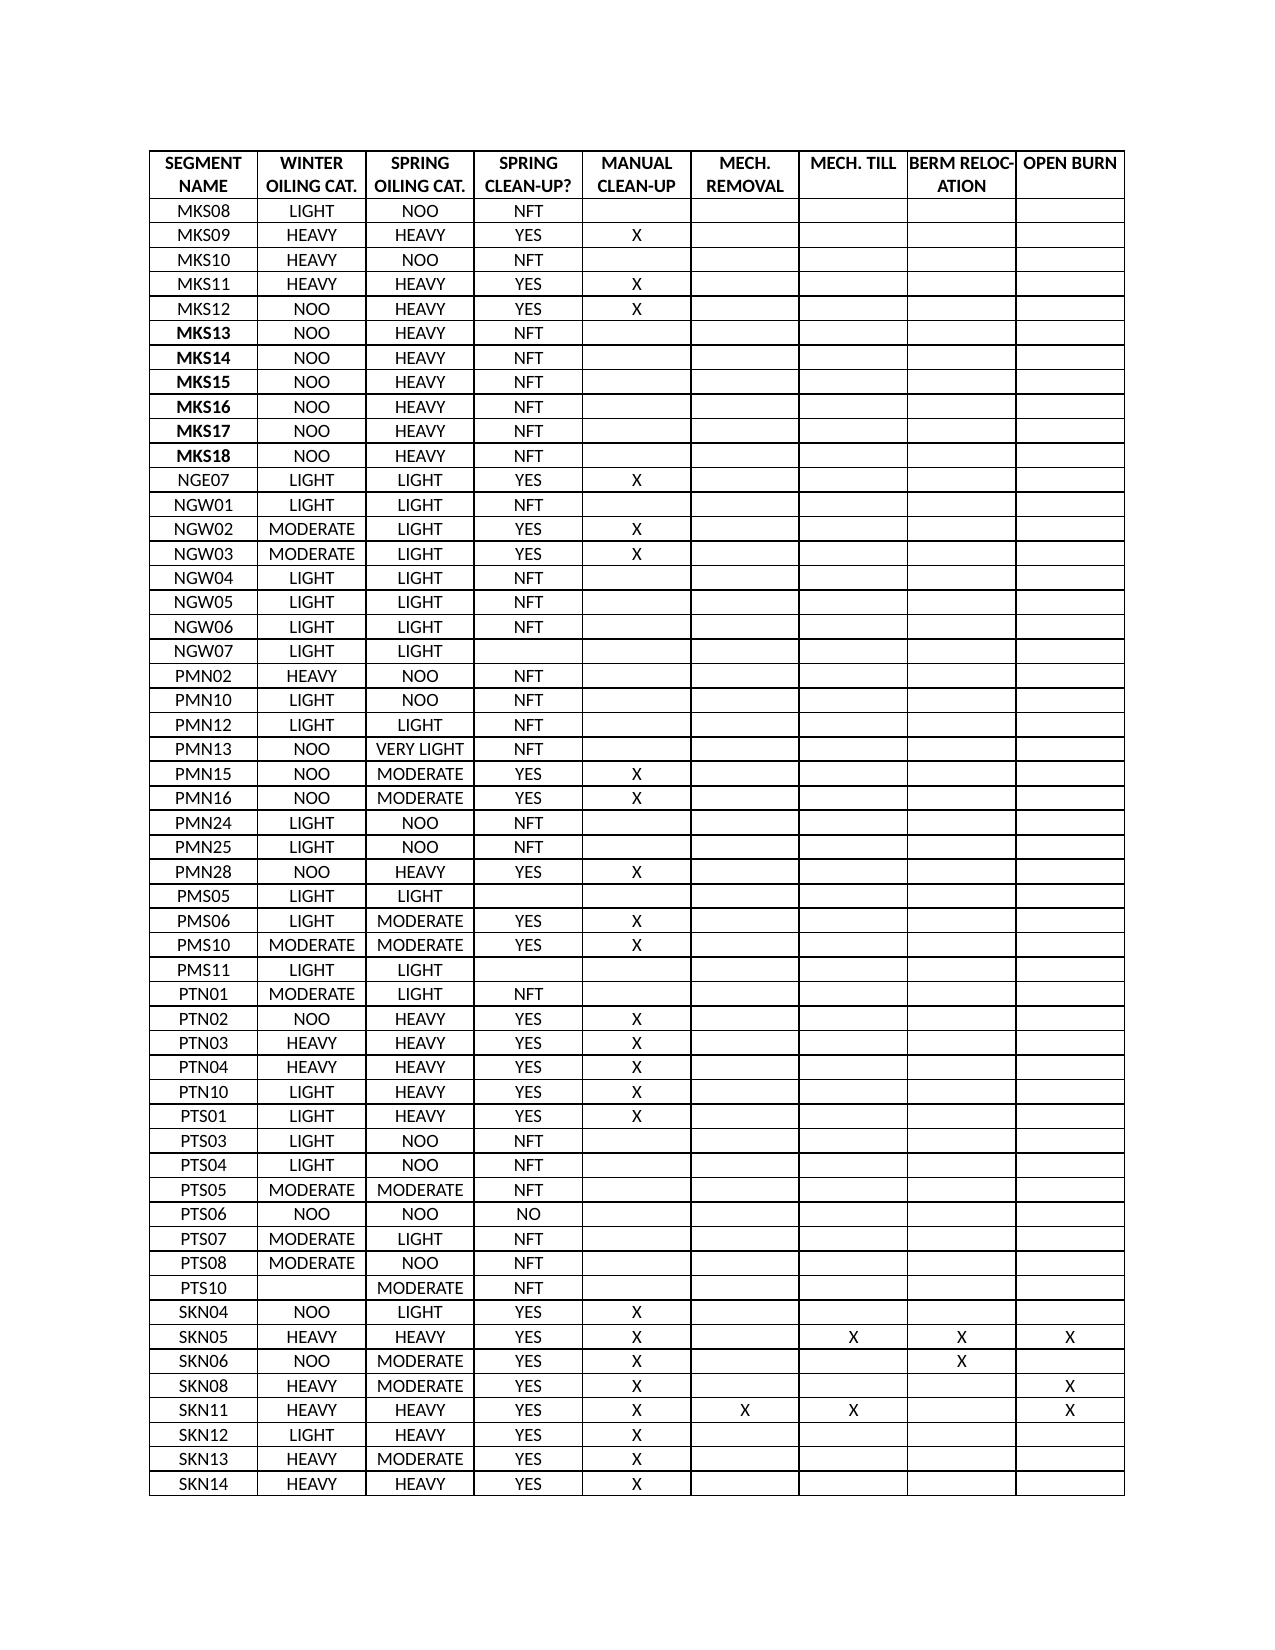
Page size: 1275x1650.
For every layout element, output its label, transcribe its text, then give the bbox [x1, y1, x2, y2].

table_cell X [583, 1374, 690, 1397]
table_cell [1017, 860, 1124, 883]
table_cell [800, 1080, 907, 1103]
table_cell [583, 982, 690, 1005]
table_header MECH. TILL [800, 152, 907, 197]
table_cell LIGHT [258, 836, 365, 858]
table_cell NFT [475, 1154, 582, 1177]
table_cell [1017, 836, 1124, 858]
table_cell HEAVY [258, 1374, 365, 1397]
table_cell PTS08 [150, 1252, 257, 1274]
table_cell [692, 1154, 798, 1177]
table_cell YES [475, 1007, 582, 1030]
table_cell [800, 272, 907, 295]
table_cell [1017, 468, 1124, 491]
table_cell MODERATE [258, 1252, 365, 1274]
table_cell YES [475, 762, 582, 785]
table_cell [692, 713, 798, 736]
table_cell [692, 933, 798, 956]
table_cell [800, 689, 907, 711]
table_cell HEAVY [258, 1472, 365, 1495]
table_cell PTS10 [150, 1276, 257, 1299]
table_cell YES [475, 860, 582, 883]
table_cell MODERATE [367, 933, 473, 956]
table_cell [800, 1203, 907, 1226]
table_cell [800, 419, 907, 442]
table_cell PMN16 [150, 787, 257, 809]
table_cell [908, 885, 1015, 907]
table_cell NFT [475, 1227, 582, 1250]
table_cell NFT [475, 444, 582, 467]
table_cell NFT [475, 199, 582, 222]
table_cell YES [475, 1301, 582, 1323]
table_cell [1017, 1301, 1124, 1323]
table_cell X [583, 787, 690, 809]
table_cell MODERATE [258, 1227, 365, 1250]
table_cell [908, 982, 1015, 1005]
table_cell YES [475, 1398, 582, 1421]
table_header SPRING CLEAN-UP? [475, 152, 582, 197]
table_cell HEAVY [258, 1325, 365, 1348]
table_cell [1017, 1007, 1124, 1030]
table_cell LIGHT [258, 909, 365, 932]
table_cell LIGHT [367, 885, 473, 907]
table_cell HEAVY [367, 1472, 473, 1495]
table_cell NGW03 [150, 542, 257, 564]
table_cell [475, 885, 582, 907]
table_cell [800, 1178, 907, 1201]
table_cell YES [475, 787, 582, 809]
table_cell YES [475, 517, 582, 540]
table_cell X [800, 1398, 907, 1421]
table_cell YES [475, 1374, 582, 1397]
table_cell [800, 297, 907, 320]
table_cell [908, 1398, 1015, 1421]
table_cell MKS17 [150, 419, 257, 442]
table_cell [1017, 591, 1124, 613]
table_cell HEAVY [367, 1398, 473, 1421]
table_cell MKS08 [150, 199, 257, 222]
table_cell [800, 1252, 907, 1274]
table_cell [1017, 615, 1124, 638]
table_cell X [583, 933, 690, 956]
table_cell [692, 223, 798, 246]
table_cell [1017, 713, 1124, 736]
table_cell [583, 958, 690, 981]
table_cell X [583, 297, 690, 320]
table_cell YES [475, 542, 582, 564]
table_cell [1017, 640, 1124, 662]
table_cell LIGHT [258, 1154, 365, 1177]
table_cell X [583, 1325, 690, 1348]
table_cell HEAVY [258, 1056, 365, 1079]
table_cell [800, 591, 907, 613]
table_cell [692, 566, 798, 589]
table_cell MKS09 [150, 223, 257, 246]
table_cell [692, 1447, 798, 1470]
table_cell [1017, 762, 1124, 785]
table_cell [800, 640, 907, 662]
table_cell LIGHT [258, 493, 365, 516]
table_cell PMS11 [150, 958, 257, 981]
table_cell [1017, 444, 1124, 467]
table_cell [1017, 664, 1124, 687]
table_cell [908, 493, 1015, 516]
table_cell NOO [367, 1129, 473, 1152]
table_cell NOO [367, 1203, 473, 1226]
table_cell LIGHT [258, 1080, 365, 1103]
table_cell NFT [475, 811, 582, 834]
table_cell [692, 689, 798, 711]
table_cell HEAVY [258, 248, 365, 271]
table_cell [692, 1276, 798, 1299]
table_cell [800, 542, 907, 564]
table_cell NOO [258, 1203, 365, 1226]
table_cell LIGHT [258, 1129, 365, 1152]
table_cell YES [475, 1056, 582, 1079]
table_cell [692, 493, 798, 516]
table_cell [583, 1129, 690, 1152]
table_cell X [1017, 1374, 1124, 1397]
table_cell [583, 493, 690, 516]
table_cell [692, 1301, 798, 1323]
table_cell X [583, 860, 690, 883]
table_cell NFT [475, 493, 582, 516]
table_cell X [583, 223, 690, 246]
table_cell [908, 223, 1015, 246]
table_cell X [583, 762, 690, 785]
table_cell [908, 591, 1015, 613]
table_cell LIGHT [258, 468, 365, 491]
table_cell [1017, 321, 1124, 344]
table_cell [1017, 982, 1124, 1005]
table_cell [800, 321, 907, 344]
table_cell [583, 419, 690, 442]
table_cell [692, 1227, 798, 1250]
table_cell [692, 615, 798, 638]
table_cell [692, 321, 798, 344]
table_cell [692, 517, 798, 540]
table_cell [800, 885, 907, 907]
table_cell [800, 1056, 907, 1079]
table_cell [692, 762, 798, 785]
table_cell [1017, 1031, 1124, 1054]
table_cell SKN05 [150, 1325, 257, 1348]
table_cell [1017, 272, 1124, 295]
table_cell NFT [475, 346, 582, 369]
table_cell SKN08 [150, 1374, 257, 1397]
table_cell [800, 1227, 907, 1250]
table_cell [583, 1154, 690, 1177]
table_cell [1017, 1056, 1124, 1079]
table_cell [258, 1276, 365, 1299]
table_cell X [583, 1080, 690, 1103]
table_cell NFT [475, 1129, 582, 1152]
table_cell [1017, 811, 1124, 834]
table_cell LIGHT [258, 689, 365, 711]
table_cell HEAVY [367, 1007, 473, 1030]
table_cell [583, 1227, 690, 1250]
table_cell NGW04 [150, 566, 257, 589]
table_cell X [1017, 1325, 1124, 1348]
table_cell [1017, 1350, 1124, 1372]
table_cell HEAVY [258, 1031, 365, 1054]
table_cell [692, 1374, 798, 1397]
table_cell [583, 321, 690, 344]
table_cell MODERATE [367, 909, 473, 932]
table_cell VERY LIGHT [367, 738, 473, 760]
table_cell [908, 836, 1015, 858]
table_cell [583, 1276, 690, 1299]
table_cell SKN04 [150, 1301, 257, 1323]
table_cell PTS07 [150, 1227, 257, 1250]
table_cell X [583, 517, 690, 540]
table_cell [800, 1350, 907, 1372]
table_cell NOO [258, 370, 365, 393]
table_cell [908, 1301, 1015, 1323]
table_cell PMN28 [150, 860, 257, 883]
table_cell LIGHT [367, 468, 473, 491]
table_cell [692, 297, 798, 320]
table_cell YES [475, 1472, 582, 1495]
table_cell MODERATE [367, 1447, 473, 1470]
table_cell LIGHT [367, 615, 473, 638]
table_cell NOO [258, 297, 365, 320]
table_cell [1017, 885, 1124, 907]
table_cell NO [475, 1203, 582, 1226]
table_cell [1017, 738, 1124, 760]
table_cell [692, 958, 798, 981]
table_cell NGW02 [150, 517, 257, 540]
table_cell SKN11 [150, 1398, 257, 1421]
table_cell [908, 762, 1015, 785]
table_cell MKS14 [150, 346, 257, 369]
table_cell HEAVY [258, 664, 365, 687]
table_cell NOO [367, 1154, 473, 1177]
table_cell [1017, 689, 1124, 711]
table_cell [692, 468, 798, 491]
table_cell SKN12 [150, 1423, 257, 1446]
table_cell MKS15 [150, 370, 257, 393]
table_cell [1017, 517, 1124, 540]
table_cell [583, 346, 690, 369]
table_cell [908, 1129, 1015, 1152]
table_cell [475, 958, 582, 981]
table_cell NOO [367, 664, 473, 687]
table_cell [583, 1178, 690, 1201]
table_cell [1017, 1252, 1124, 1274]
table_cell X [583, 272, 690, 295]
table_cell HEAVY [367, 1423, 473, 1446]
table_cell [692, 542, 798, 564]
table_cell PTS06 [150, 1203, 257, 1226]
table_cell [908, 566, 1015, 589]
table_cell [908, 248, 1015, 271]
table_cell NOO [367, 811, 473, 834]
table_cell NFT [475, 248, 582, 271]
table_cell HEAVY [367, 346, 473, 369]
table_cell [908, 1178, 1015, 1201]
table_cell YES [475, 1350, 582, 1372]
table_cell [475, 640, 582, 662]
table_cell [800, 566, 907, 589]
table_cell NOO [258, 395, 365, 418]
table_cell [1017, 1472, 1124, 1495]
table_cell MODERATE [258, 542, 365, 564]
table_cell [692, 444, 798, 467]
table_cell [583, 395, 690, 418]
table_cell HEAVY [367, 370, 473, 393]
table_cell LIGHT [258, 640, 365, 662]
table_cell NFT [475, 321, 582, 344]
table_cell [583, 811, 690, 834]
table_cell X [583, 1031, 690, 1054]
table_cell [1017, 493, 1124, 516]
table_header MECH. REMOVAL [692, 152, 798, 197]
table_cell [908, 1423, 1015, 1446]
table_cell NOO [258, 444, 365, 467]
table_cell NFT [475, 615, 582, 638]
table_cell MKS18 [150, 444, 257, 467]
table_header BERM RELOC-ATION [908, 152, 1015, 197]
table_cell [800, 713, 907, 736]
table_cell [692, 419, 798, 442]
table_cell HEAVY [367, 444, 473, 467]
table_cell MODERATE [367, 1350, 473, 1372]
table_cell X [800, 1325, 907, 1348]
table_cell [800, 346, 907, 369]
table_cell NOO [258, 1350, 365, 1372]
table_cell HEAVY [367, 223, 473, 246]
table_cell [692, 1007, 798, 1030]
table_cell [583, 199, 690, 222]
table_cell [583, 640, 690, 662]
table_cell [583, 1252, 690, 1274]
table_cell NOO [367, 836, 473, 858]
table_cell [1017, 542, 1124, 564]
table_cell YES [475, 468, 582, 491]
table_cell [1017, 787, 1124, 809]
table_cell LIGHT [367, 542, 473, 564]
table_cell MODERATE [258, 933, 365, 956]
table_cell PTN01 [150, 982, 257, 1005]
table_cell NOO [367, 689, 473, 711]
table_cell [692, 1031, 798, 1054]
table_cell HEAVY [367, 1056, 473, 1079]
table_cell NGW07 [150, 640, 257, 662]
table_cell NGW01 [150, 493, 257, 516]
table_cell PMN10 [150, 689, 257, 711]
table_cell LIGHT [258, 811, 365, 834]
table_cell NFT [475, 419, 582, 442]
table_cell PMS05 [150, 885, 257, 907]
table_cell MODERATE [258, 982, 365, 1005]
table_cell YES [475, 272, 582, 295]
table_cell [800, 199, 907, 222]
table_cell [1017, 566, 1124, 589]
table_cell [1017, 1203, 1124, 1226]
table_cell HEAVY [367, 1325, 473, 1348]
table_cell [692, 199, 798, 222]
table_cell HEAVY [367, 1031, 473, 1054]
table_cell [692, 1350, 798, 1372]
table_cell NFT [475, 836, 582, 858]
table_cell [692, 1423, 798, 1446]
table_cell [583, 738, 690, 760]
table_cell SKN14 [150, 1472, 257, 1495]
table_cell [692, 811, 798, 834]
table_cell NOO [258, 1007, 365, 1030]
table_cell LIGHT [367, 713, 473, 736]
table_cell [800, 958, 907, 981]
table_cell [1017, 1178, 1124, 1201]
table_cell LIGHT [367, 640, 473, 662]
table_cell NOO [258, 1301, 365, 1323]
table_cell [908, 199, 1015, 222]
table_cell [1017, 1129, 1124, 1152]
table_cell HEAVY [258, 1447, 365, 1470]
table_cell X [583, 1447, 690, 1470]
table_cell [800, 1129, 907, 1152]
table_cell [908, 346, 1015, 369]
table_cell MODERATE [367, 1178, 473, 1201]
table_cell [800, 860, 907, 883]
table_cell [583, 713, 690, 736]
table_cell [800, 395, 907, 418]
table_cell [1017, 1154, 1124, 1177]
table_cell [908, 542, 1015, 564]
table_cell [800, 1105, 907, 1128]
table_cell [800, 248, 907, 271]
table_cell NOO [258, 321, 365, 344]
table_cell X [583, 542, 690, 564]
table_cell LIGHT [367, 566, 473, 589]
table_cell [800, 517, 907, 540]
table_cell [800, 982, 907, 1005]
table_cell LIGHT [258, 1423, 365, 1446]
table_cell PTN03 [150, 1031, 257, 1054]
table_cell [1017, 1276, 1124, 1299]
table_cell PTS01 [150, 1105, 257, 1128]
table_cell PTS05 [150, 1178, 257, 1201]
table_cell LIGHT [367, 982, 473, 1005]
table_cell [692, 909, 798, 932]
table_cell [583, 1203, 690, 1226]
table_cell NFT [475, 982, 582, 1005]
table_cell [692, 591, 798, 613]
table_cell [908, 1472, 1015, 1495]
table_cell [583, 591, 690, 613]
table_cell HEAVY [367, 272, 473, 295]
table_cell NFT [475, 738, 582, 760]
table_cell YES [475, 1325, 582, 1348]
table_cell [583, 615, 690, 638]
table_cell PMN25 [150, 836, 257, 858]
table_cell [1017, 933, 1124, 956]
table_cell PMN24 [150, 811, 257, 834]
table_cell NFT [475, 1276, 582, 1299]
table_cell [908, 958, 1015, 981]
table_cell X [583, 909, 690, 932]
table_header SEGMENT NAME [150, 152, 257, 197]
table_cell [908, 272, 1015, 295]
table_cell SKN13 [150, 1447, 257, 1470]
table_cell NFT [475, 1252, 582, 1274]
table_cell YES [475, 1080, 582, 1103]
table_cell NFT [475, 591, 582, 613]
table_cell [583, 836, 690, 858]
table_cell PMS06 [150, 909, 257, 932]
table_cell [583, 444, 690, 467]
table_cell [908, 1227, 1015, 1250]
table_cell NGW06 [150, 615, 257, 638]
table_cell [692, 738, 798, 760]
table_cell [1017, 346, 1124, 369]
table_cell [908, 713, 1015, 736]
table_cell HEAVY [367, 1105, 473, 1128]
table_cell [800, 1007, 907, 1030]
table_cell [908, 909, 1015, 932]
table_cell [692, 272, 798, 295]
table_cell [692, 1105, 798, 1128]
table_cell [692, 1056, 798, 1079]
table_cell LIGHT [258, 958, 365, 981]
table_cell NOO [258, 860, 365, 883]
table_cell [1017, 1447, 1124, 1470]
table_cell [908, 517, 1015, 540]
table_cell HEAVY [258, 1398, 365, 1421]
table_cell [800, 468, 907, 491]
table_cell [800, 1276, 907, 1299]
table_header OPEN BURN [1017, 152, 1124, 197]
table_cell [583, 664, 690, 687]
table_cell HEAVY [367, 395, 473, 418]
table_cell X [583, 1105, 690, 1128]
table_cell [800, 1154, 907, 1177]
table_cell [908, 664, 1015, 687]
table_cell MODERATE [367, 1374, 473, 1397]
table_cell LIGHT [367, 958, 473, 981]
table_cell NFT [475, 689, 582, 711]
table_cell [692, 1472, 798, 1495]
table_cell LIGHT [367, 517, 473, 540]
table_cell [908, 444, 1015, 467]
table_cell LIGHT [258, 615, 365, 638]
table_cell PMS10 [150, 933, 257, 956]
table_cell HEAVY [367, 321, 473, 344]
table_cell YES [475, 1105, 582, 1128]
table_cell [908, 419, 1015, 442]
table_cell LIGHT [367, 493, 473, 516]
table_cell PTS03 [150, 1129, 257, 1152]
table_cell [692, 1203, 798, 1226]
table_cell [908, 321, 1015, 344]
table_cell MKS16 [150, 395, 257, 418]
table_cell [908, 1374, 1015, 1397]
table_cell X [583, 1350, 690, 1372]
table_cell MODERATE [258, 1178, 365, 1201]
table_cell [583, 689, 690, 711]
table_cell [692, 1080, 798, 1103]
table_cell YES [475, 1423, 582, 1446]
table_cell X [583, 1472, 690, 1495]
table_cell [800, 1301, 907, 1323]
table_cell [1017, 297, 1124, 320]
table_cell [908, 468, 1015, 491]
table_cell HEAVY [367, 860, 473, 883]
table_cell LIGHT [258, 1105, 365, 1128]
table_cell NFT [475, 713, 582, 736]
table_cell [1017, 248, 1124, 271]
table_cell [583, 885, 690, 907]
table_cell [583, 248, 690, 271]
table_cell [908, 1276, 1015, 1299]
table_cell LIGHT [258, 713, 365, 736]
table_cell [800, 738, 907, 760]
table_cell [692, 1252, 798, 1274]
table_cell NOO [367, 199, 473, 222]
table_cell [908, 1252, 1015, 1274]
table_cell [800, 933, 907, 956]
table_cell [800, 1447, 907, 1470]
table_cell SKN06 [150, 1350, 257, 1372]
table_cell NOO [367, 1252, 473, 1274]
table_cell YES [475, 1447, 582, 1470]
table_cell X [908, 1350, 1015, 1372]
table_cell [692, 370, 798, 393]
table_cell [1017, 1080, 1124, 1103]
table_cell [1017, 223, 1124, 246]
table_cell NOO [367, 248, 473, 271]
table_cell HEAVY [367, 419, 473, 442]
table_cell [692, 640, 798, 662]
table_cell NGE07 [150, 468, 257, 491]
table_cell PMN12 [150, 713, 257, 736]
table_cell [1017, 199, 1124, 222]
table_cell X [692, 1398, 798, 1421]
table_cell [692, 248, 798, 271]
table_cell [1017, 395, 1124, 418]
table_cell [692, 664, 798, 687]
table_cell HEAVY [367, 297, 473, 320]
table_cell HEAVY [258, 223, 365, 246]
table_cell MODERATE [367, 762, 473, 785]
table_cell MODERATE [367, 1276, 473, 1299]
table_cell X [583, 1301, 690, 1323]
table_cell [692, 836, 798, 858]
table_cell [908, 1007, 1015, 1030]
table_cell [1017, 1423, 1124, 1446]
table_cell [692, 1129, 798, 1152]
table_cell [800, 811, 907, 834]
table_cell LIGHT [367, 591, 473, 613]
table_cell LIGHT [367, 1227, 473, 1250]
table_cell [1017, 370, 1124, 393]
table_cell NOO [258, 419, 365, 442]
table_header WINTER OILING CAT. [258, 152, 365, 197]
table_cell [908, 1080, 1015, 1103]
table_cell [1017, 958, 1124, 981]
table_cell [800, 370, 907, 393]
table_cell PMN02 [150, 664, 257, 687]
table_cell MKS13 [150, 321, 257, 344]
table_cell HEAVY [367, 1080, 473, 1103]
table_cell NOO [258, 738, 365, 760]
table_cell [692, 787, 798, 809]
table_cell [800, 836, 907, 858]
table_cell [908, 1447, 1015, 1470]
table_cell X [1017, 1398, 1124, 1421]
table_cell PMN13 [150, 738, 257, 760]
table_cell X [583, 1056, 690, 1079]
table_cell NOO [258, 346, 365, 369]
table_cell [1017, 1105, 1124, 1128]
table_cell NGW05 [150, 591, 257, 613]
table_cell [908, 933, 1015, 956]
table_cell [908, 615, 1015, 638]
table_header MANUAL CLEAN-UP [583, 152, 690, 197]
table_cell [800, 1472, 907, 1495]
table_cell NFT [475, 395, 582, 418]
table_cell [1017, 909, 1124, 932]
table_cell [800, 762, 907, 785]
table_cell [800, 1423, 907, 1446]
table_cell PTS04 [150, 1154, 257, 1177]
table_cell LIGHT [258, 591, 365, 613]
table_cell PTN04 [150, 1056, 257, 1079]
table_cell [692, 982, 798, 1005]
table_cell [800, 615, 907, 638]
table_cell HEAVY [258, 272, 365, 295]
table_cell NFT [475, 566, 582, 589]
table_cell [908, 640, 1015, 662]
table_cell NFT [475, 664, 582, 687]
table_cell NFT [475, 370, 582, 393]
table_cell [908, 1154, 1015, 1177]
table_cell YES [475, 223, 582, 246]
table_cell [908, 1056, 1015, 1079]
table_cell MKS12 [150, 297, 257, 320]
table_cell [908, 860, 1015, 883]
table_cell [908, 1105, 1015, 1128]
table_cell [800, 444, 907, 467]
table_cell YES [475, 1031, 582, 1054]
table_cell [800, 493, 907, 516]
table_cell [800, 223, 907, 246]
table_cell X [583, 468, 690, 491]
table_cell [692, 860, 798, 883]
table_cell [908, 297, 1015, 320]
table_cell [1017, 1227, 1124, 1250]
table_cell PMN15 [150, 762, 257, 785]
table_cell [692, 395, 798, 418]
table_cell LIGHT [258, 566, 365, 589]
table_cell MKS11 [150, 272, 257, 295]
table_cell YES [475, 297, 582, 320]
table_cell X [908, 1325, 1015, 1348]
table_cell [1017, 419, 1124, 442]
table_cell MODERATE [367, 787, 473, 809]
table_cell X [583, 1007, 690, 1030]
table_cell [800, 1031, 907, 1054]
table_cell PTN10 [150, 1080, 257, 1103]
table_cell [908, 787, 1015, 809]
table_cell [692, 885, 798, 907]
table_cell [800, 909, 907, 932]
table_cell LIGHT [258, 885, 365, 907]
table_cell MODERATE [258, 517, 365, 540]
table_cell [583, 566, 690, 589]
table_cell [692, 346, 798, 369]
table_cell [692, 1325, 798, 1348]
table_cell [908, 738, 1015, 760]
table_cell X [583, 1423, 690, 1446]
table_cell [908, 811, 1015, 834]
table_cell [800, 664, 907, 687]
table_cell [908, 689, 1015, 711]
table_cell [692, 1178, 798, 1201]
table_cell [908, 1031, 1015, 1054]
table_cell NOO [258, 787, 365, 809]
table_cell NFT [475, 1178, 582, 1201]
table_cell PTN02 [150, 1007, 257, 1030]
table_cell [583, 370, 690, 393]
table_cell NOO [258, 762, 365, 785]
table_cell YES [475, 909, 582, 932]
table_cell YES [475, 933, 582, 956]
table_cell [800, 1374, 907, 1397]
table_header SPRING OILING CAT. [367, 152, 473, 197]
table_cell [908, 395, 1015, 418]
table_cell MKS10 [150, 248, 257, 271]
table_cell X [583, 1398, 690, 1421]
table_cell [800, 787, 907, 809]
table_cell LIGHT [258, 199, 365, 222]
table_cell [908, 1203, 1015, 1226]
table_cell [908, 370, 1015, 393]
table_cell LIGHT [367, 1301, 473, 1323]
